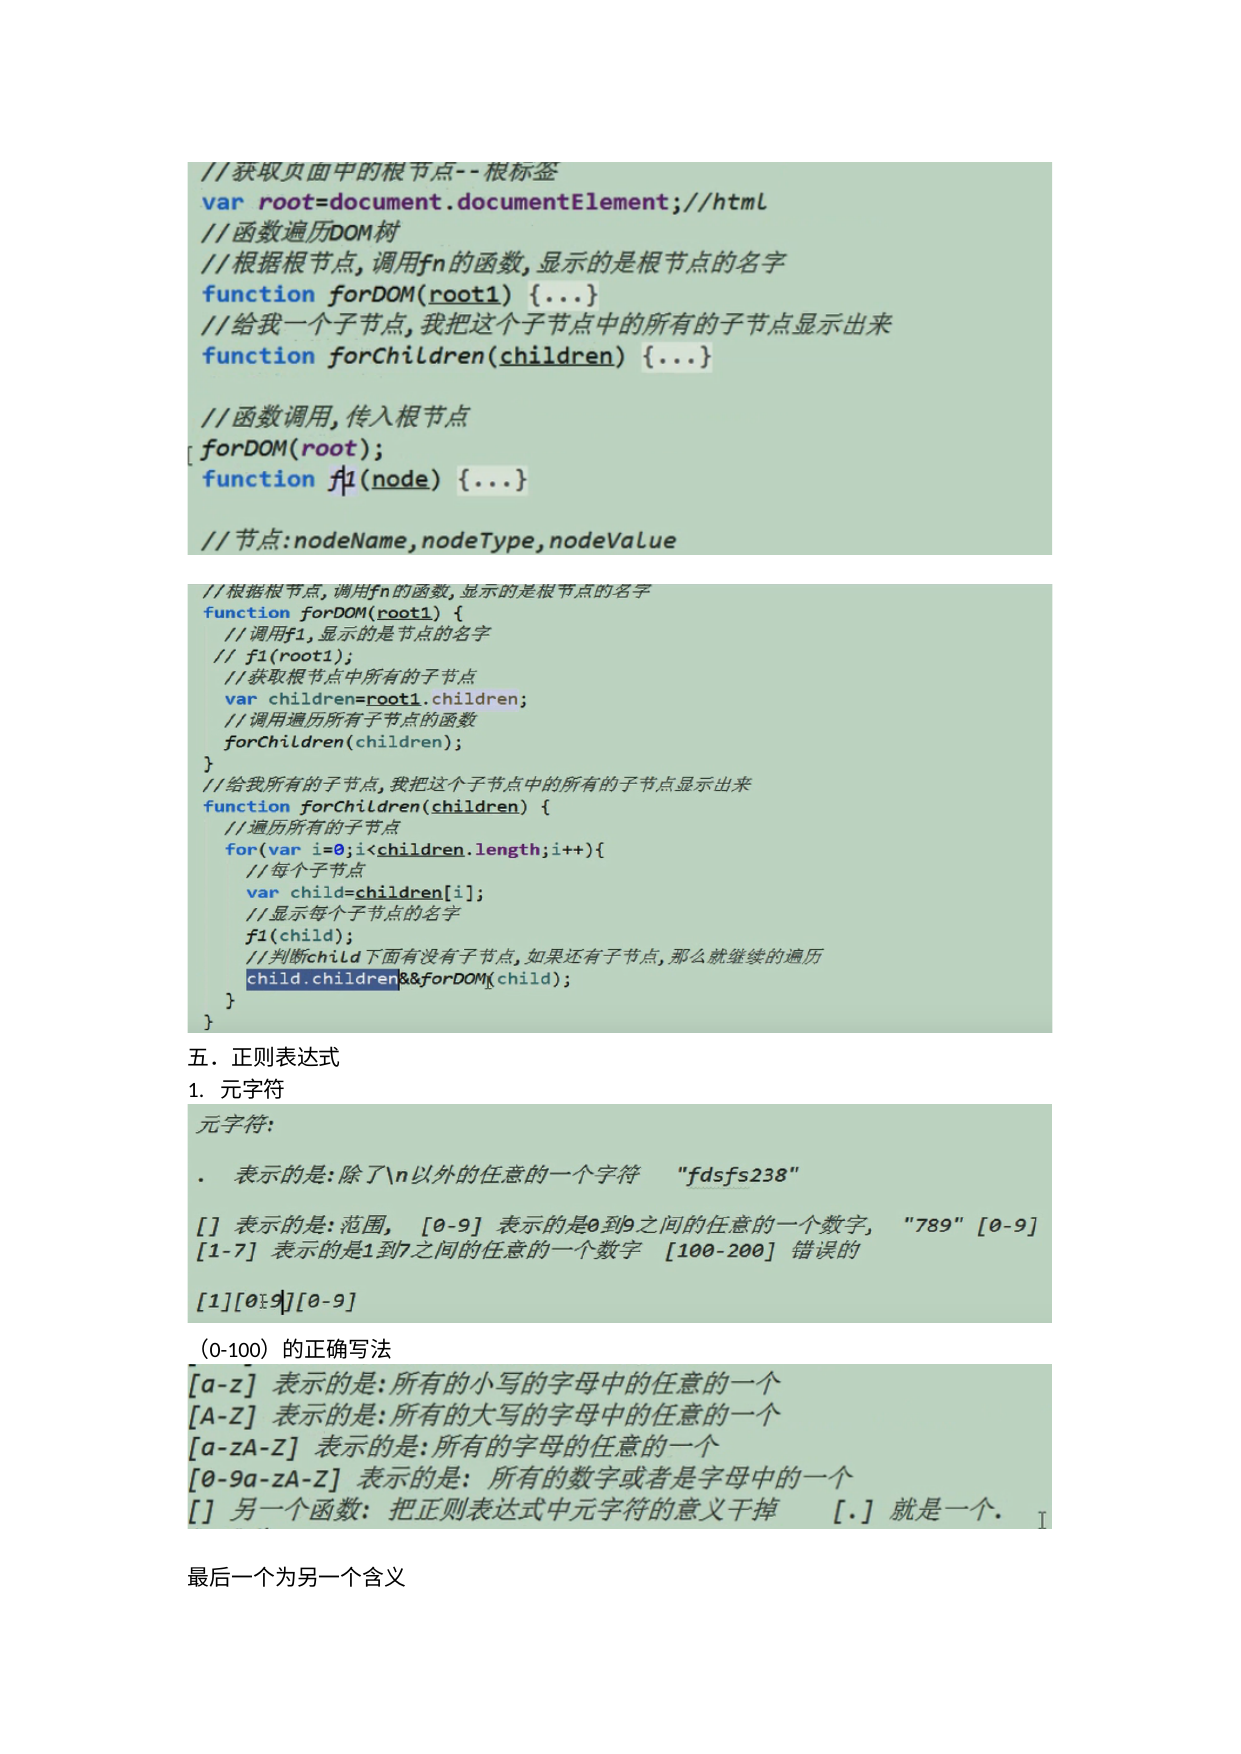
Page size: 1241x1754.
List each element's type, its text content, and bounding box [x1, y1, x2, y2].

list 最后一个为另一个含义 [187, 1559, 1053, 1592]
picture [187, 1104, 1052, 1323]
picture [187, 584, 1053, 1033]
picture [187, 1364, 1052, 1529]
list 元字符 [187, 1072, 1053, 1104]
list 正则表达式 [187, 1039, 1053, 1072]
picture [187, 162, 1053, 555]
